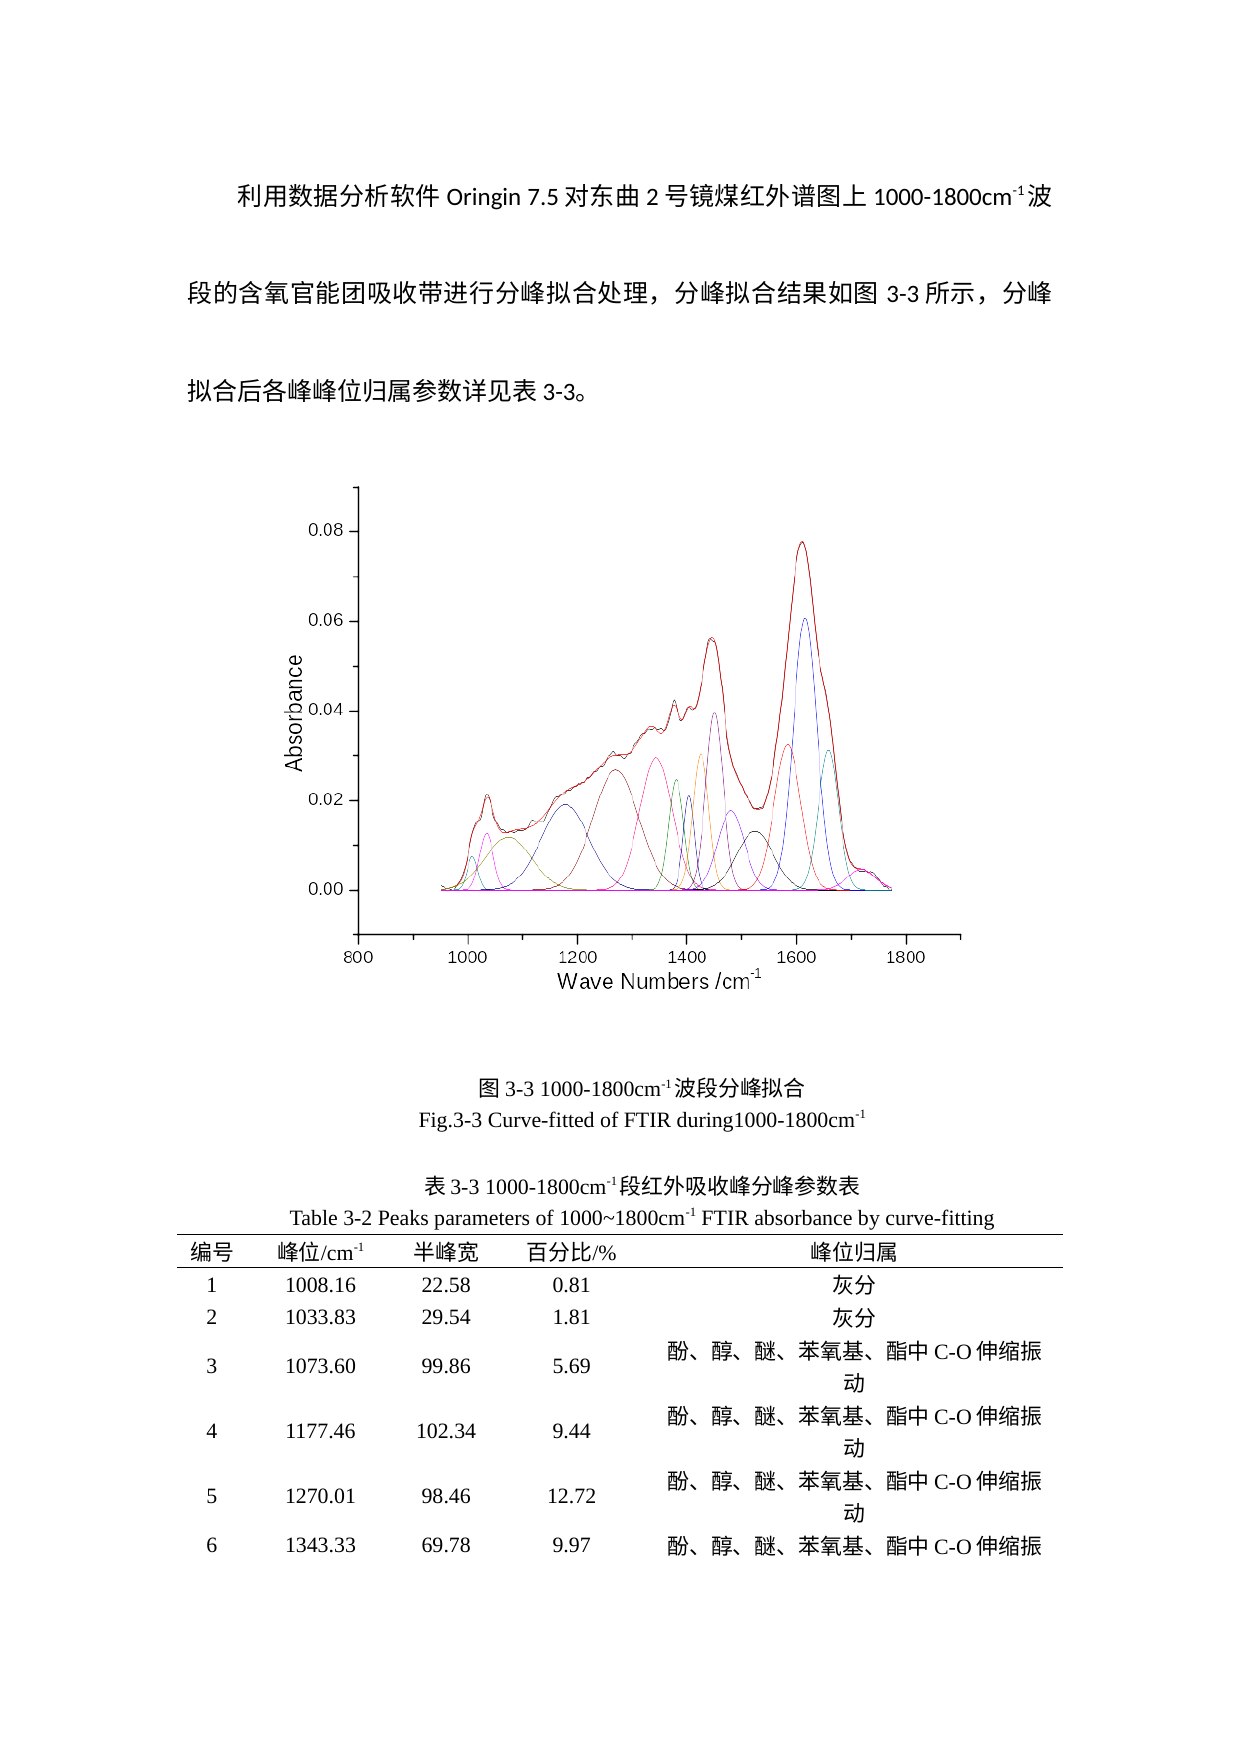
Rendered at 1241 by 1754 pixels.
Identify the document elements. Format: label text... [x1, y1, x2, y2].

table_cell 1033.83 [246, 1301, 394, 1333]
table_cell 5.69 [498, 1333, 645, 1398]
table_cell 酚、醇、醚、苯氧基、酯中C-O伸缩振动 [645, 1463, 1063, 1528]
table_cell 29.54 [394, 1301, 498, 1333]
table_header 百分比/% [498, 1235, 645, 1267]
text 图3-3 1000-1800cm-1波段分峰拟合 [187, 1071, 1053, 1103]
table_cell 69.78 [394, 1528, 498, 1561]
table_cell 9.44 [498, 1398, 645, 1463]
table_cell 3 [177, 1333, 246, 1398]
text Fig.3-3 Curve-fitted of FTIR during1000-1800cm-1 [187, 1103, 1053, 1136]
table_cell 1073.60 [246, 1333, 394, 1398]
table_header 峰位归属 [645, 1235, 1063, 1267]
table_cell 102.34 [394, 1398, 498, 1463]
table_cell 98.46 [394, 1463, 498, 1528]
table_cell 酚、醇、醚、苯氧基、酯中C-O伸缩振动 [645, 1528, 1063, 1561]
table_cell 0.81 [498, 1268, 645, 1301]
table_cell 1270.01 [246, 1463, 394, 1528]
table_cell 酚、醇、醚、苯氧基、酯中C-O伸缩振动 [645, 1398, 1063, 1463]
table_cell 2 [177, 1301, 246, 1333]
table_cell 1343.33 [246, 1528, 394, 1561]
text 利用数据分析软件Oringin 7.5对东曲2号镜煤红外谱图上1000-1800cm-1波段的含氧官能团吸收带进行分峰拟合处理，分峰拟合结果如图3-3所示，分峰拟合后各峰峰位归属参数详见表3-3。 [187, 162, 1053, 422]
table_cell 12.72 [498, 1463, 645, 1528]
table_cell 灰分 [645, 1268, 1063, 1301]
table_cell 99.86 [394, 1333, 498, 1398]
table_cell 1 [177, 1268, 246, 1301]
table_cell 5 [177, 1463, 246, 1528]
table_cell 9.97 [498, 1528, 645, 1561]
table_cell 1177.46 [246, 1398, 394, 1463]
table_cell 6 [177, 1528, 246, 1561]
table_cell 灰分 [645, 1301, 1063, 1333]
table_cell 1008.16 [246, 1268, 394, 1301]
table_header 峰位/cm-1 [246, 1235, 394, 1267]
table_cell 1.81 [498, 1301, 645, 1333]
table_cell 22.58 [394, 1268, 498, 1301]
table_cell 酚、醇、醚、苯氧基、酯中C-O伸缩振动 [645, 1333, 1063, 1398]
text 表3-3 1000-1800cm-1段红外吸收峰分峰参数表 [187, 1168, 1053, 1201]
table_header 半峰宽 [394, 1235, 498, 1267]
text Table 3-2 Peaks parameters of 1000~1800cm-1 FTIR absorbance by curve-fitting [187, 1201, 1053, 1233]
table_header 编号 [177, 1235, 246, 1267]
table_cell 4 [177, 1398, 246, 1463]
